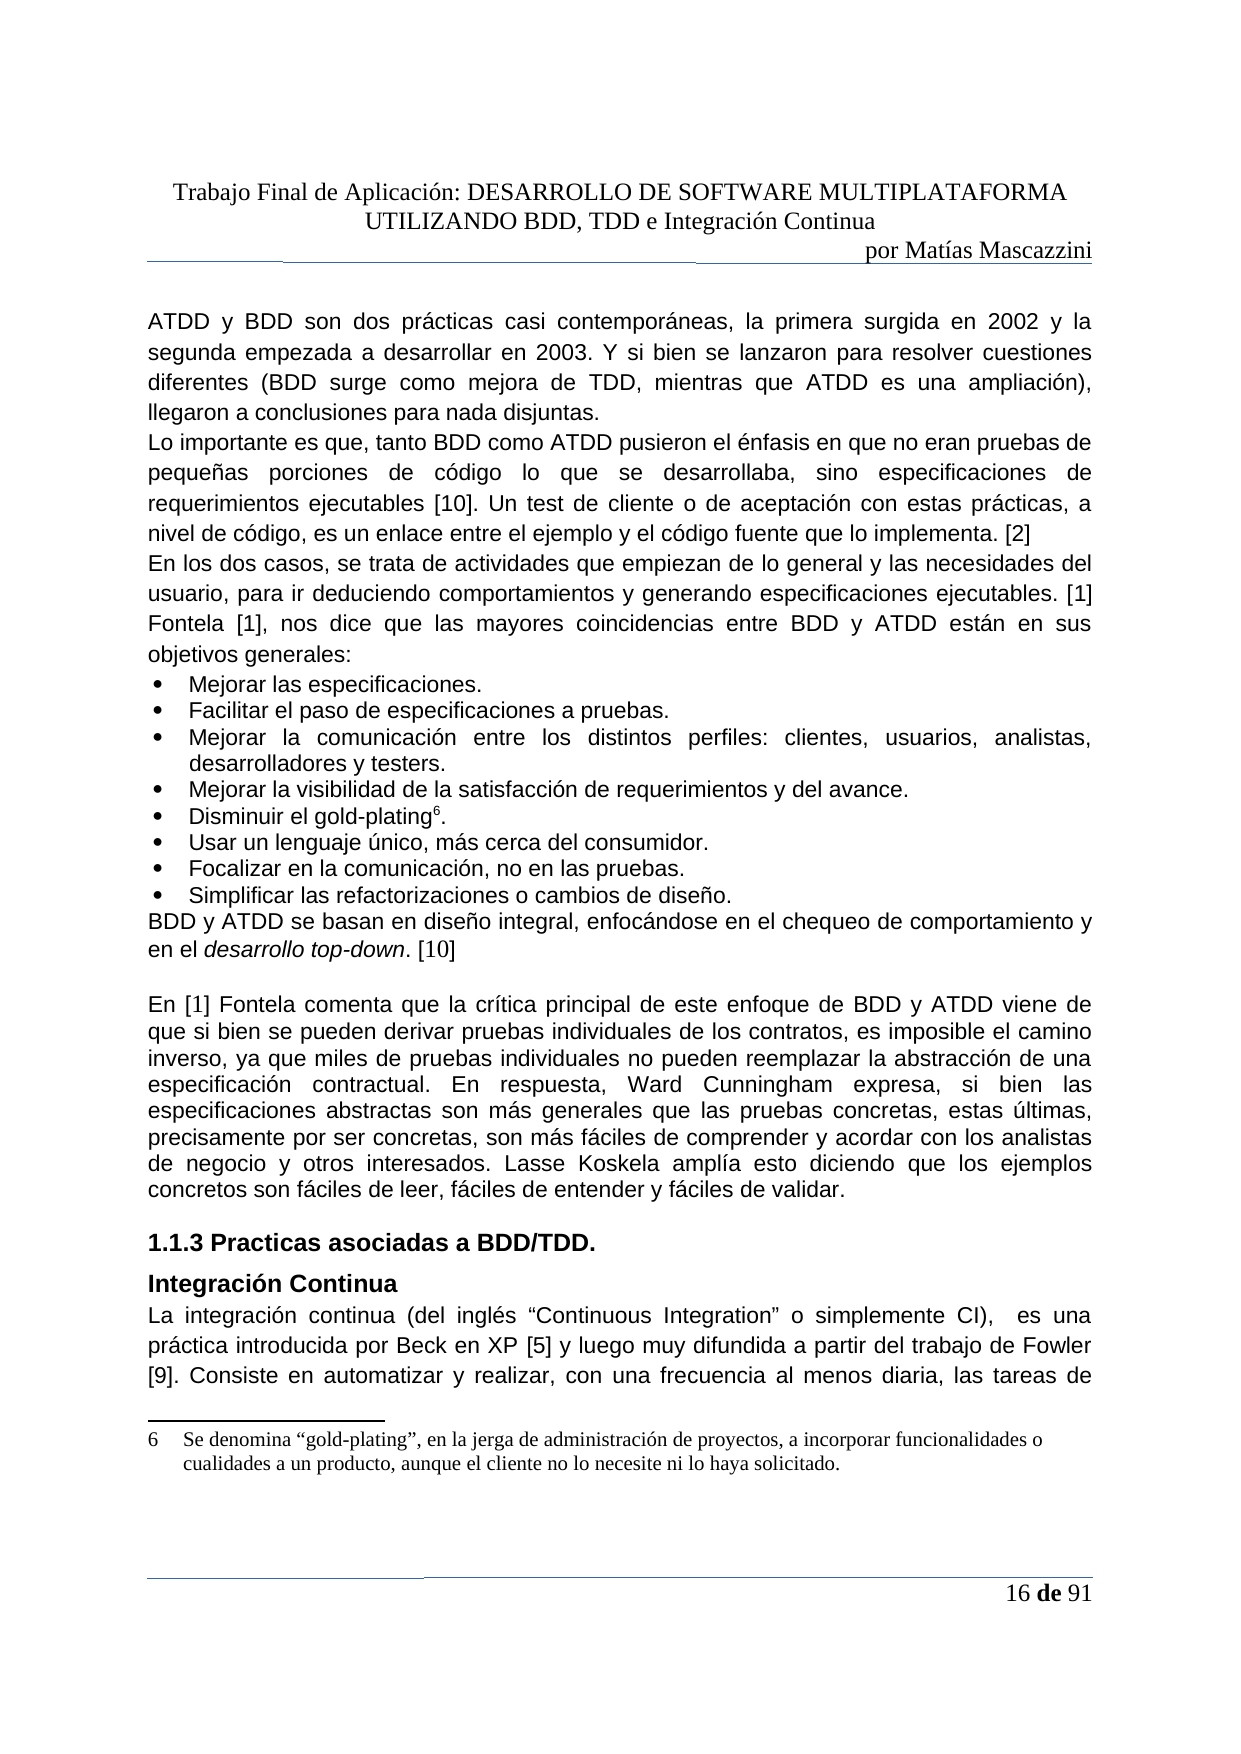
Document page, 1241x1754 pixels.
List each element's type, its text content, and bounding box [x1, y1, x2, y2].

text En [1] Fontela comenta que la crítica principal de este enfoque de BDD y ATDD viene de que si bien se pueden derivar pruebas individuales de los contratos, es imposible el camino inverso, ya que miles de pruebas individuales no pueden reemplazar la abstracción de una especificación contractual. En respuesta, Ward Cunningham expresa, si bien las especificaciones abstractas son más generales que las pruebas concretas, estas últimas, precisamente por ser concretas, son más fáciles de comprender y acordar con los analistas de negocio y otros interesados. Lasse Koskela amplía esto diciendo que los ejemplos concretos son fáciles de leer, fáciles de entender y fáciles de validar. [148, 989, 1093, 1203]
list Mejorar las especificaciones. [153, 671, 1093, 697]
text En los dos casos, se trata de actividades que empiezan de lo general y las necesidades del usuario, para ir deduciendo comportamientos y generando especificaciones ejecutables. [1] Fontela [1], nos dice que las mayores coincidencias entre BDD y ATDD están en sus objetivos generales: [148, 550, 1093, 667]
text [148, 1302, 1093, 1389]
list Usar un lenguaje único, más cerca del consumidor. [153, 829, 1093, 855]
list Mejorar la visibilidad de la satisfacción de requerimientos y del avance. [153, 776, 1093, 803]
list 1.1.3 Practicas asociadas a BDD/TDD. [148, 1228, 1093, 1256]
list Simplificar las refactorizaciones o cambios de diseño. [153, 882, 1093, 908]
list Mejorar la comunicación entre los distintos perfiles: clientes, usuarios, analistas, desarrolladores y testers. [153, 723, 1093, 776]
list Disminuir el gold-plating. [153, 803, 1093, 829]
text Lo importante es que, tanto BDD como ATDD pusieron el énfasis en que no eran pruebas de pequeñas porciones de código lo que se desarrollaba, sino especificaciones de requerimientos ejecutables [10]. Un test de cliente o de aceptación con estas prácticas, a nivel de código, es un enlace entre el ejemplo y el código fuente que lo implementa. [2] [148, 429, 1093, 546]
text ATDD y BDD son dos prácticas casi contemporáneas, la primera surgida en 2002 y la segunda empezada a desarrollar en 2003. Y si bien se lanzaron para resolver cuestiones diferentes (BDD surge como mejora de TDD, mientras que ATDD es una ampliación), llegaron a conclusiones para nada disjuntas. [148, 308, 1093, 425]
list Facilitar el paso de especificaciones a pruebas. [153, 697, 1093, 723]
list Focalizar en la comunicación, no en las pruebas. [153, 855, 1093, 882]
text Integración Continua [148, 1269, 1093, 1298]
text BDD y ATDD se basan en diseño integral, enfocándose en el chequeo de comportamiento y en el desarrollo top-down. [10] [148, 908, 1093, 963]
